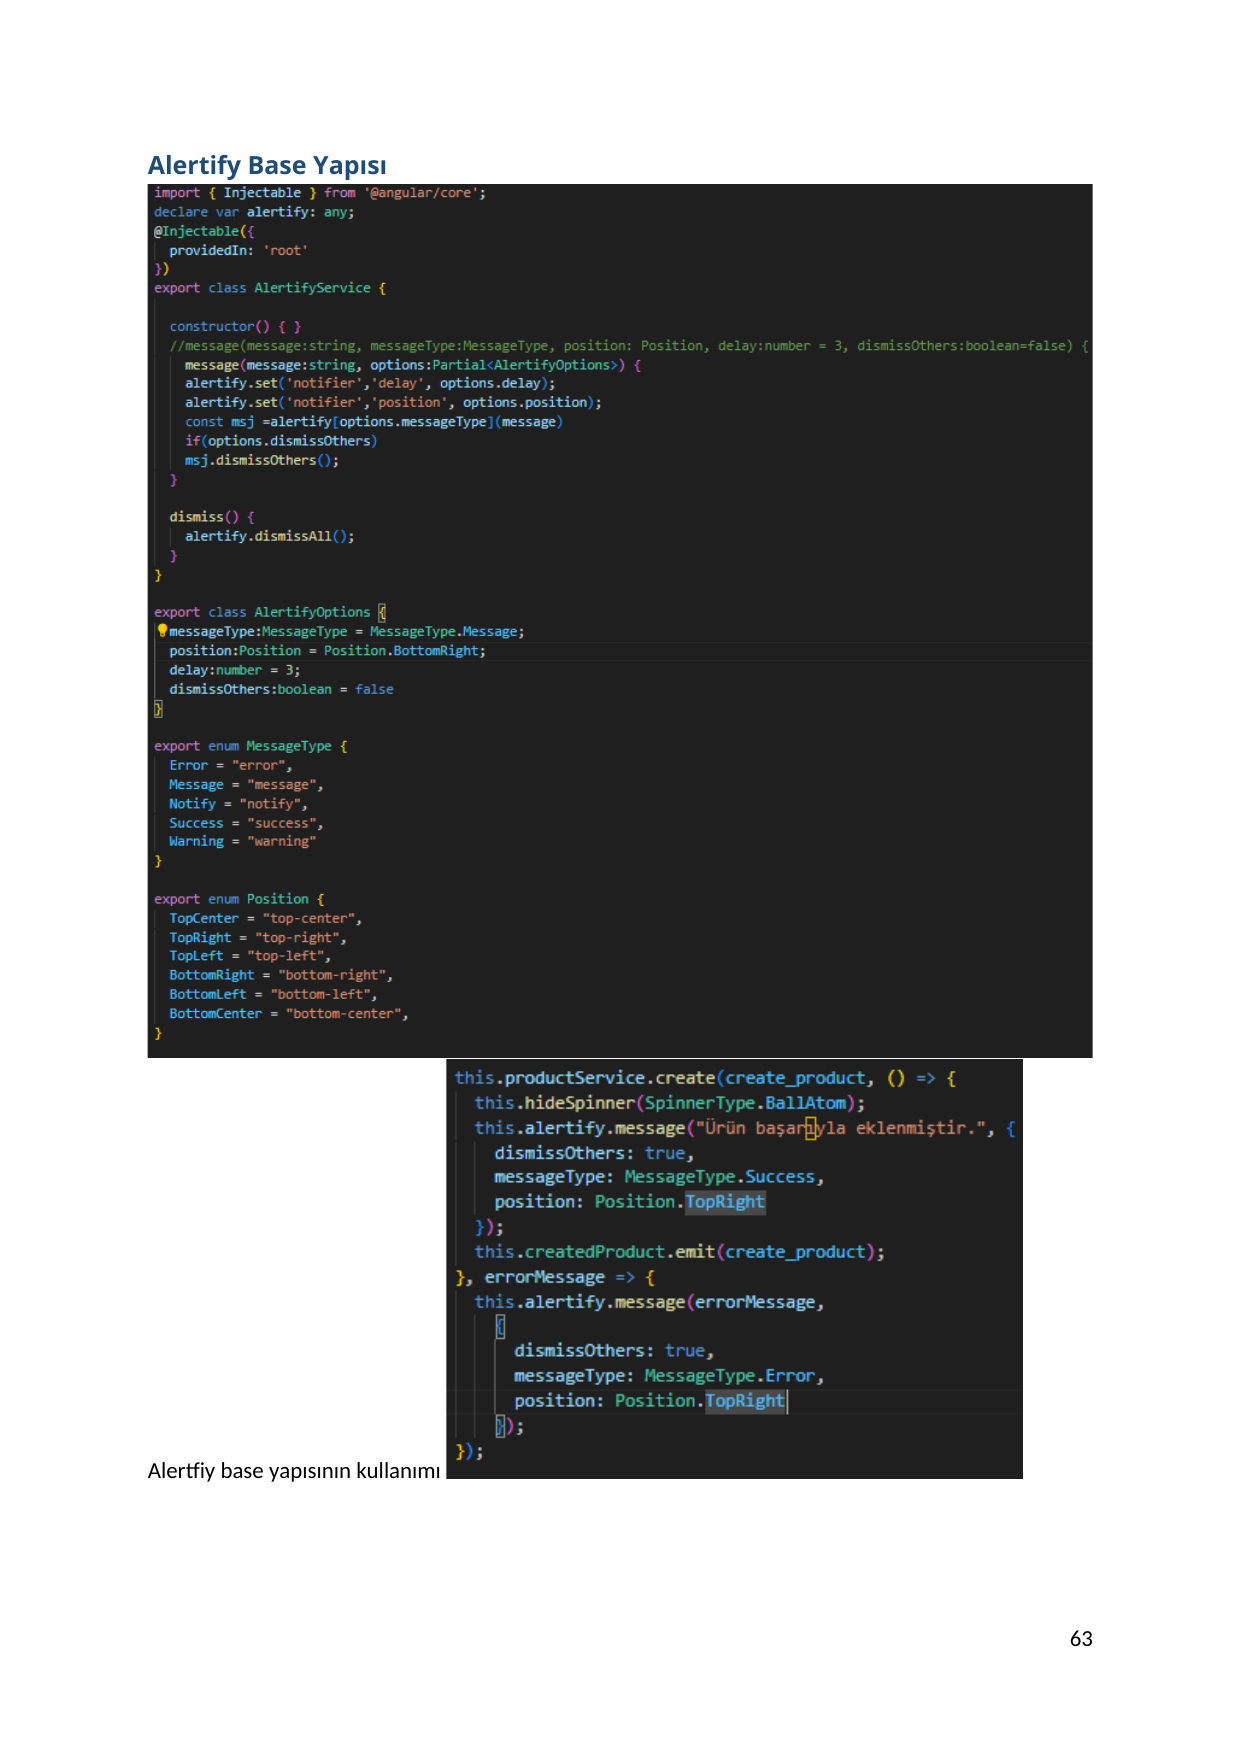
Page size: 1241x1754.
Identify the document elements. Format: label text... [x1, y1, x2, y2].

picture [446, 1059, 1023, 1479]
picture [147, 184, 1093, 1058]
subtitle Alertify Base Yapısı [148, 148, 1093, 182]
